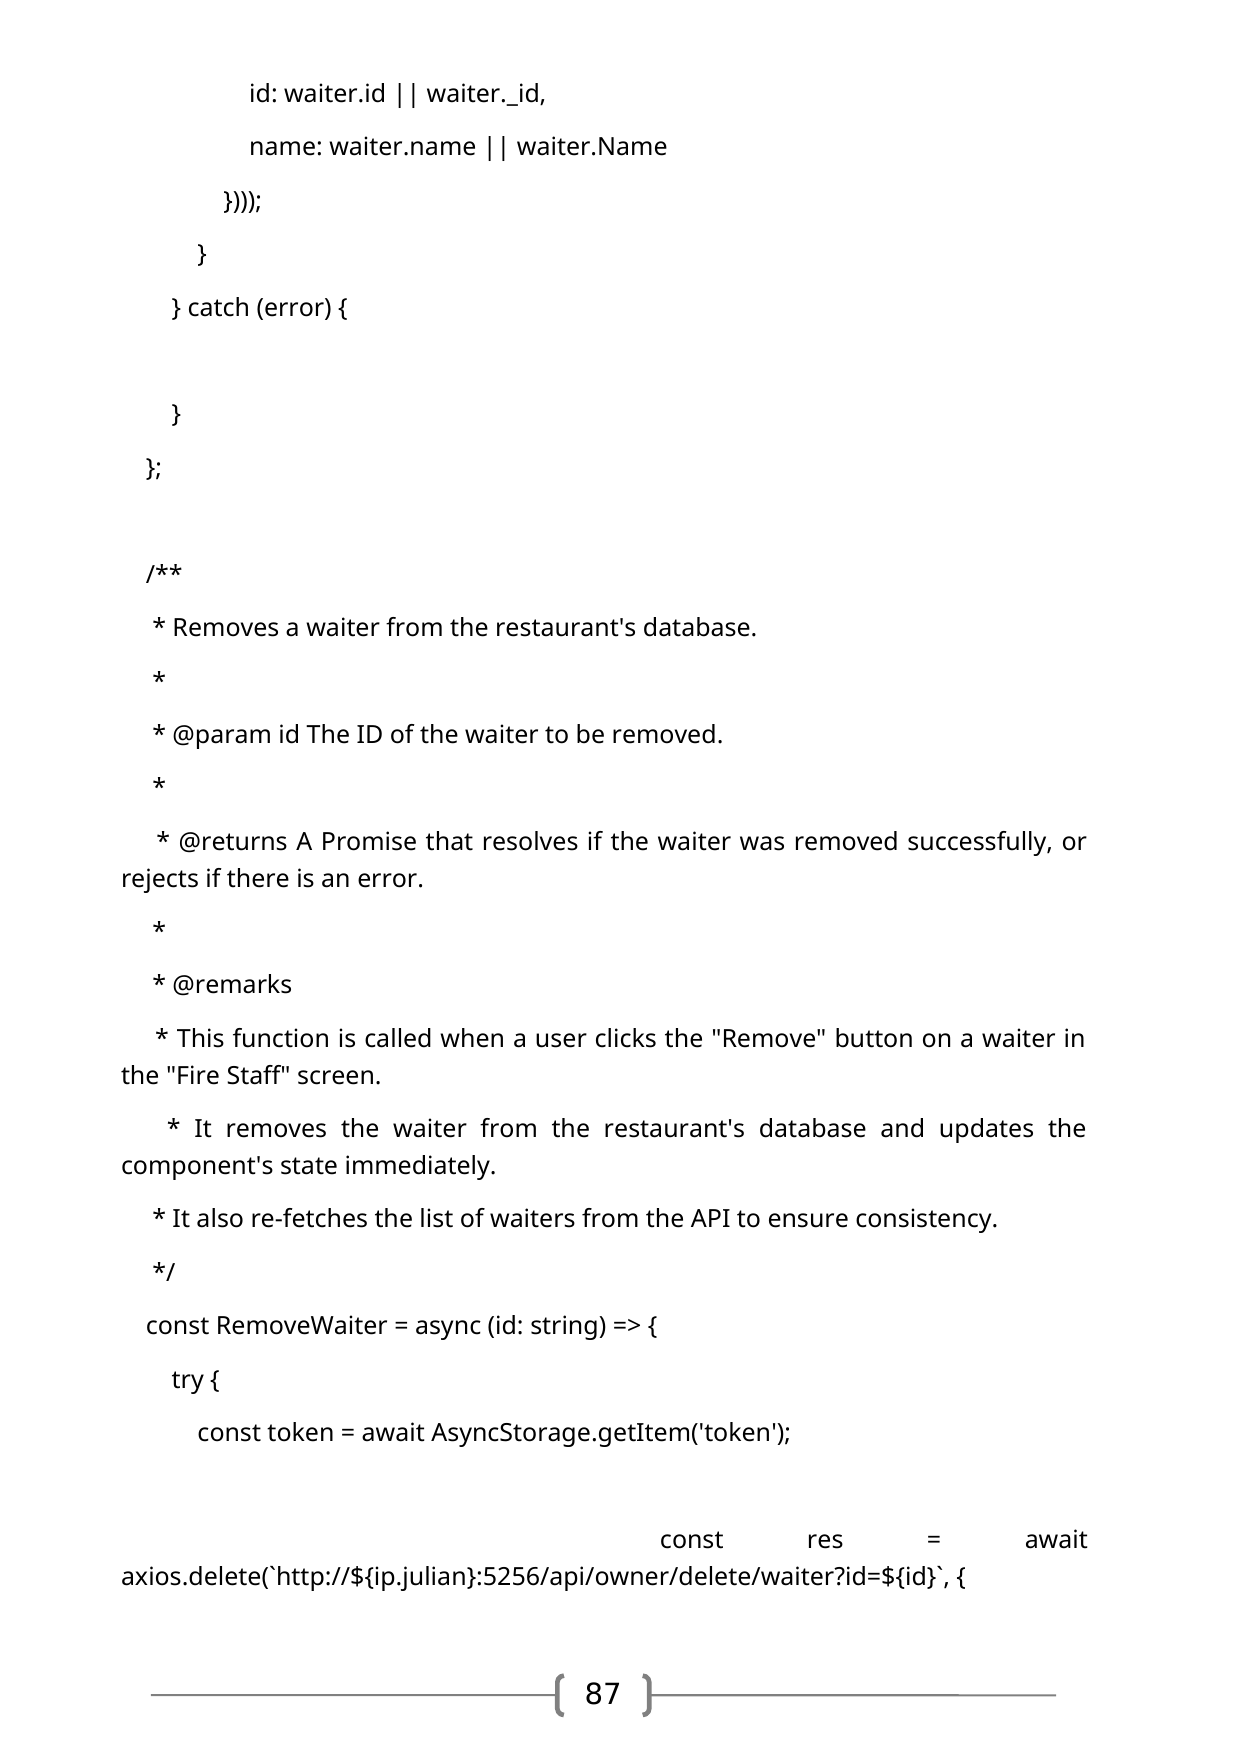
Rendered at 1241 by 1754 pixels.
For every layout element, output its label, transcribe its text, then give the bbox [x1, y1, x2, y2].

text name: waiter.name || waiter.Name [120, 129, 1088, 163]
text const token = await AsyncStorage.getItem('token'); [120, 1415, 1088, 1449]
text id: waiter.id || waiter._id, [120, 75, 1088, 109]
text * This function is called when a user clicks the "Remove" button on a waiter in the "Fire Staff" screen. [120, 1021, 1088, 1091]
text /** [120, 556, 1088, 590]
text * @param id The ID of the waiter to be removed. [120, 717, 1088, 751]
text * [120, 663, 1088, 697]
text * It also re-fetches the list of waiters from the API to ensure consistency. [120, 1201, 1088, 1235]
text * [120, 914, 1088, 948]
text * Removes a waiter from the restaurant's database. [120, 610, 1088, 644]
text const res = await axios.delete(`http://${ip.julian}:5256/api/owner/delete/waiter?id=${id}`, { [120, 1522, 1088, 1592]
text const RemoveWaiter = async (id: string) => { [120, 1308, 1088, 1342]
text * @remarks [120, 967, 1088, 1001]
text } catch (error) { [120, 289, 1088, 323]
text */ [120, 1254, 1088, 1288]
text }))); [120, 182, 1088, 216]
text } [120, 236, 1088, 270]
text try { [120, 1361, 1088, 1395]
text * [120, 770, 1088, 804]
text } [120, 396, 1088, 430]
text * It removes the waiter from the restaurant's database and updates the component's state immediately. [120, 1111, 1088, 1182]
text }; [120, 449, 1088, 483]
text * @returns A Promise that resolves if the waiter was removed successfully, or rejects if there is an error. [120, 823, 1088, 894]
